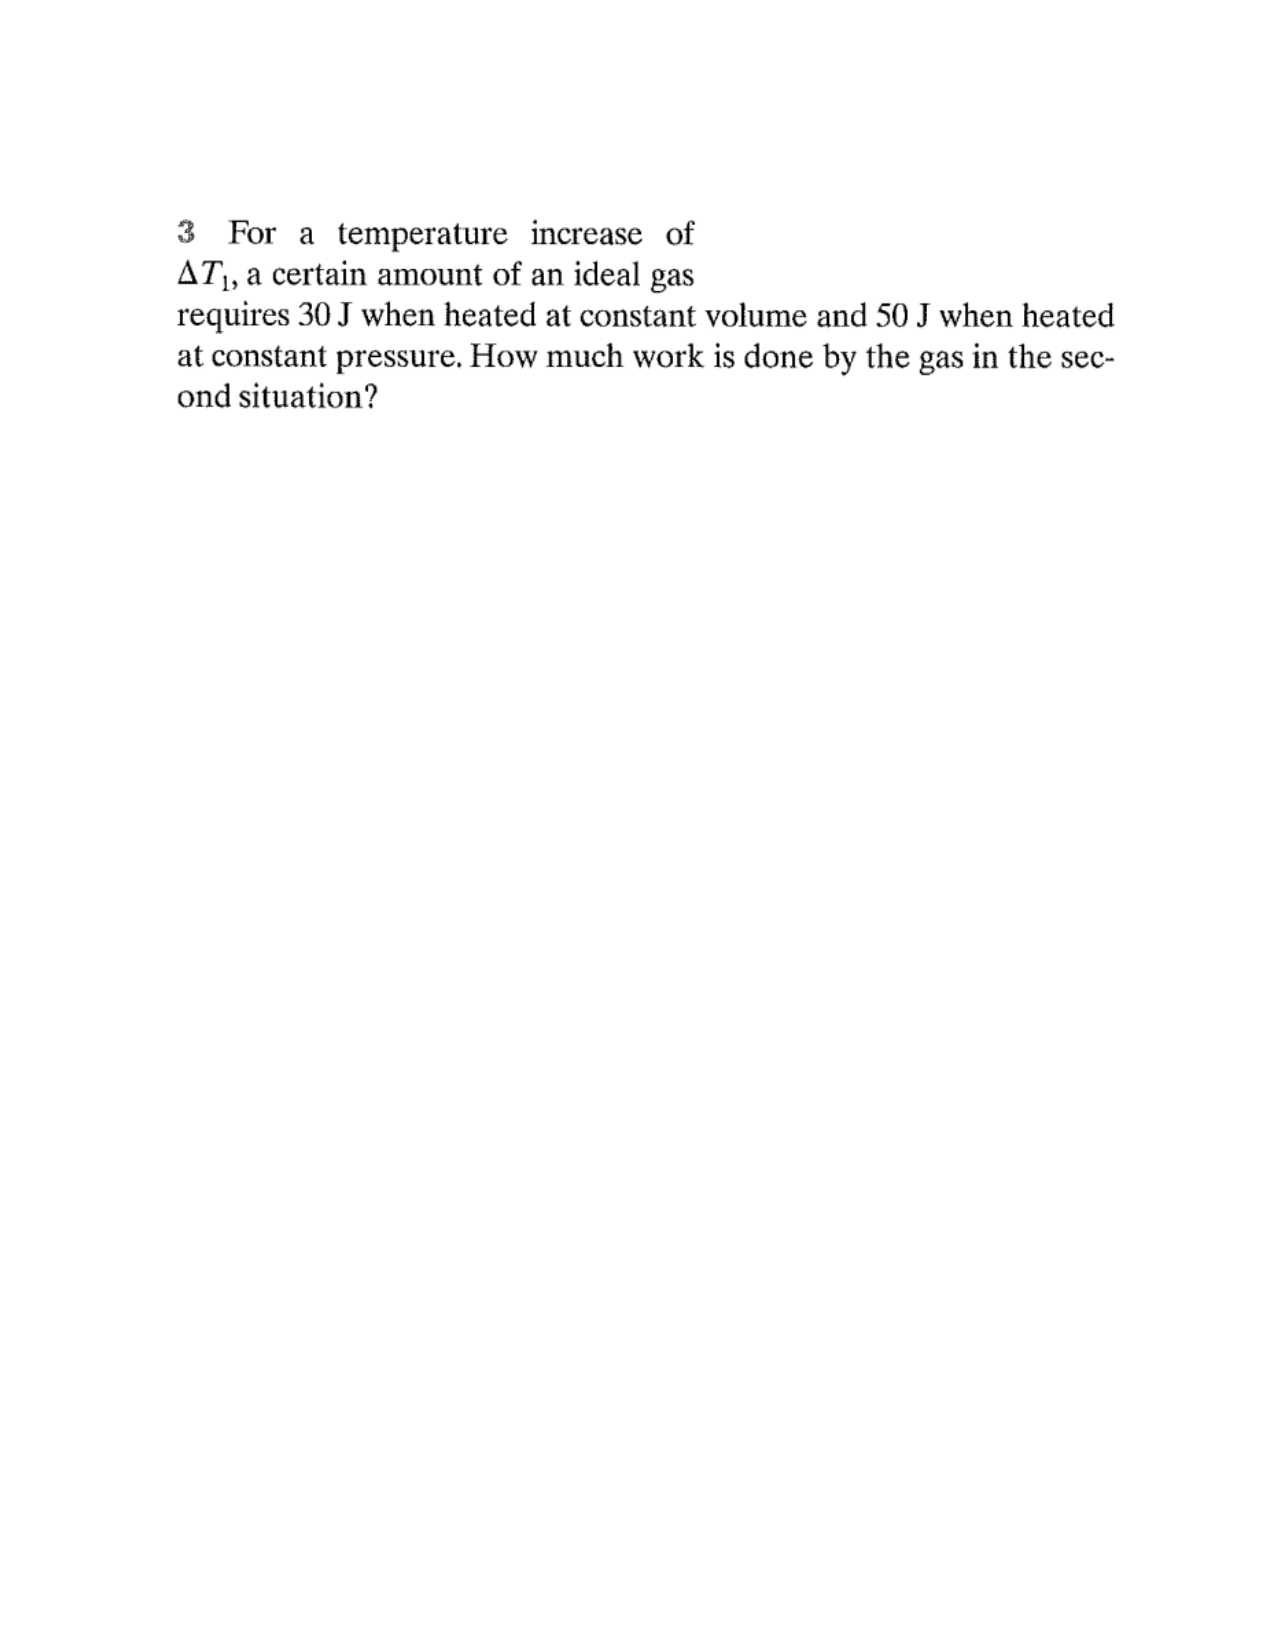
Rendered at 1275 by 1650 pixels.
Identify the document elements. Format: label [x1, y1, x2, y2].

picture [150, 196, 1125, 425]
